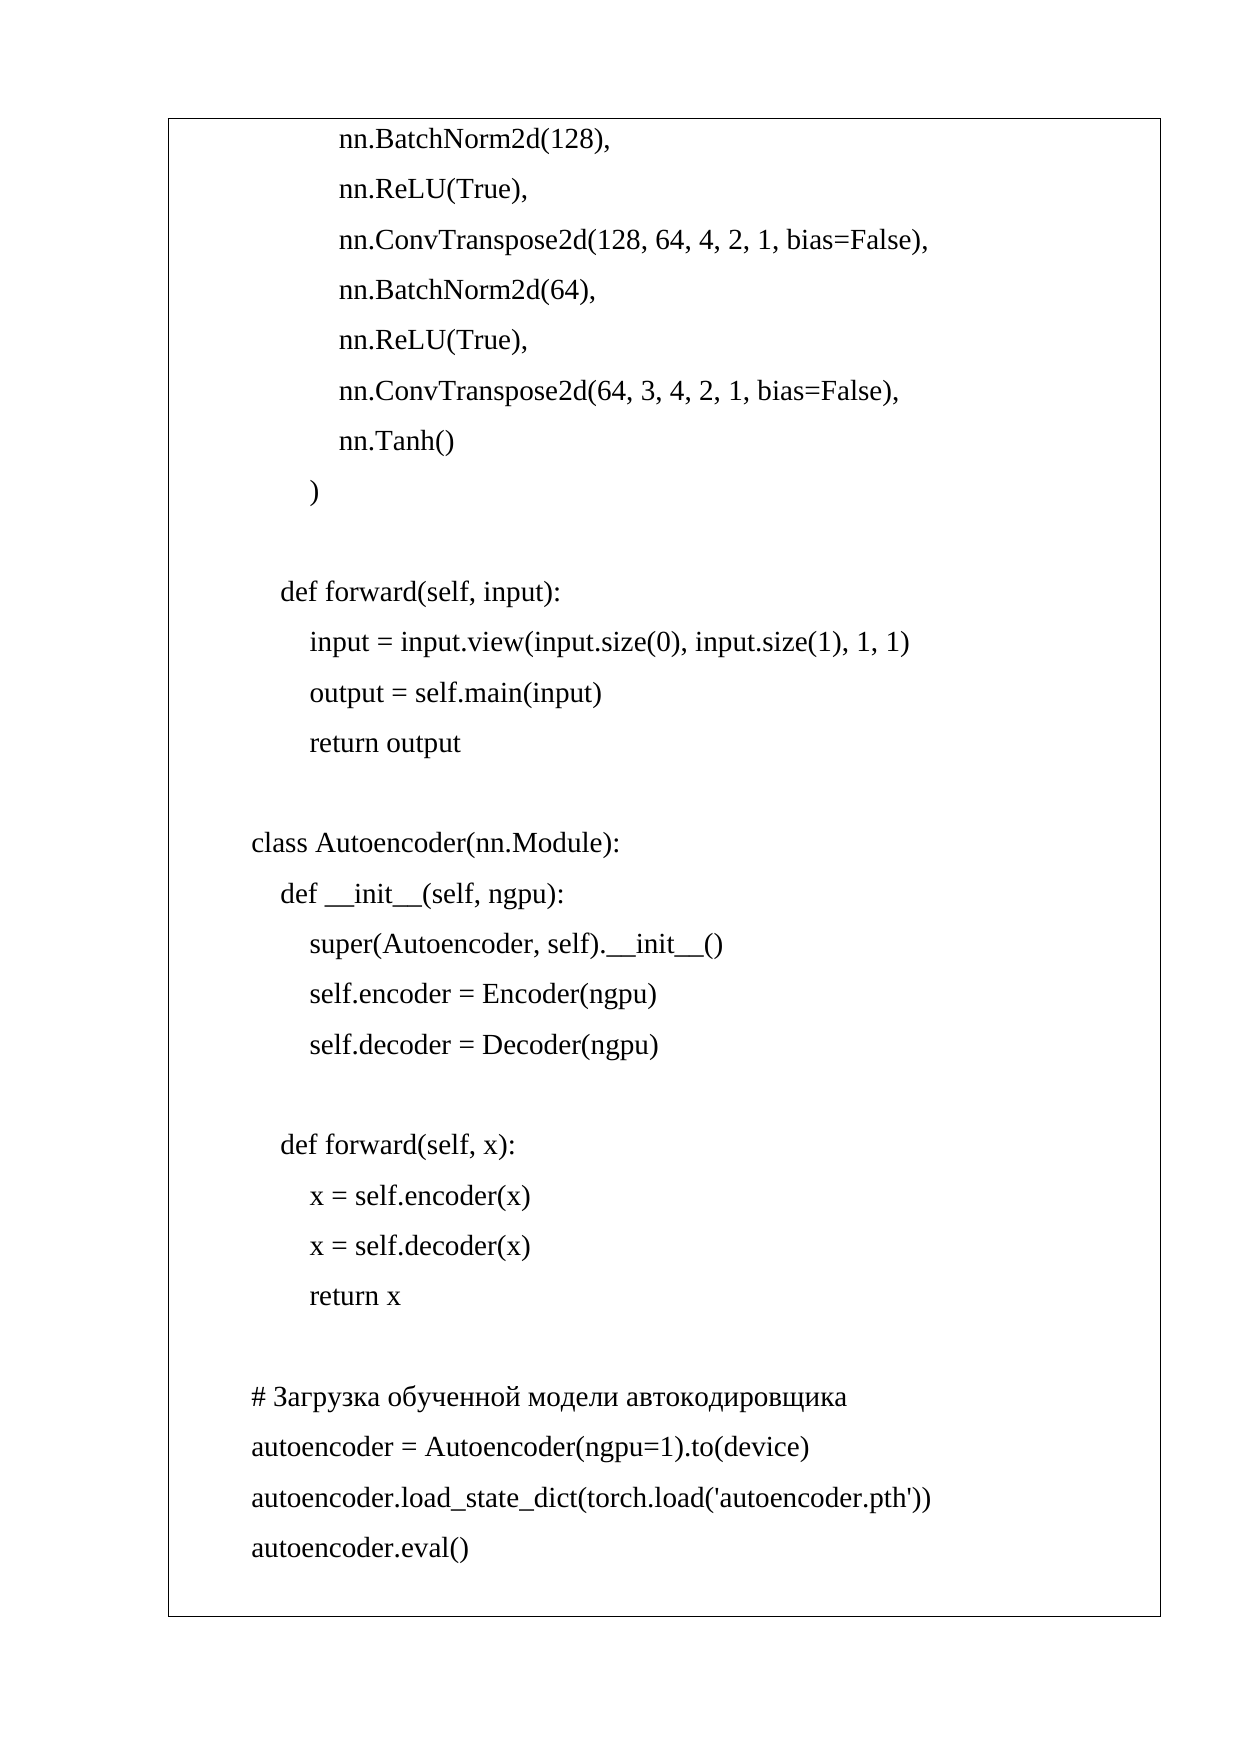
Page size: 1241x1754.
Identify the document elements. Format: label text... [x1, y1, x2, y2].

text nn.ReLU(True), [169, 319, 1160, 356]
text return output [169, 722, 1160, 758]
text def forward(self, input): [169, 571, 1160, 608]
text input = input.view(input.size(0), input.size(1), 1, 1) [169, 621, 1160, 658]
text self.decoder = Decoder(ngpu) [169, 1024, 1160, 1060]
text nn.BatchNorm2d(64), [169, 269, 1160, 306]
text # Загрузка обученной модели автокодировщика [169, 1376, 1160, 1413]
text nn.ReLU(True), [169, 168, 1160, 205]
text autoencoder.load_state_dict(torch.load('autoencoder.pth')) [169, 1477, 1160, 1513]
text nn.ConvTranspose2d(64, 3, 4, 2, 1, bias=False), [169, 370, 1160, 406]
text self.encoder = Encoder(ngpu) [169, 973, 1160, 1010]
text class Autoencoder(nn.Module): [169, 822, 1160, 859]
text def __init__(self, ngpu): [169, 873, 1160, 909]
text x = self.encoder(x) [169, 1175, 1160, 1211]
text super(Autoencoder, self).__init__() [169, 923, 1160, 960]
text nn.Tanh() [169, 420, 1160, 457]
text autoencoder.eval() [169, 1527, 1160, 1563]
text return x [169, 1275, 1160, 1312]
text autoencoder = Autoencoder(ngpu=1).to(device) [169, 1426, 1160, 1463]
text def forward(self, x): [169, 1124, 1160, 1161]
text x = self.decoder(x) [169, 1225, 1160, 1262]
text nn.BatchNorm2d(128), [169, 119, 1160, 155]
text output = self.main(input) [169, 672, 1160, 708]
text nn.ConvTranspose2d(128, 64, 4, 2, 1, bias=False), [169, 219, 1160, 255]
text ) [169, 470, 1160, 507]
